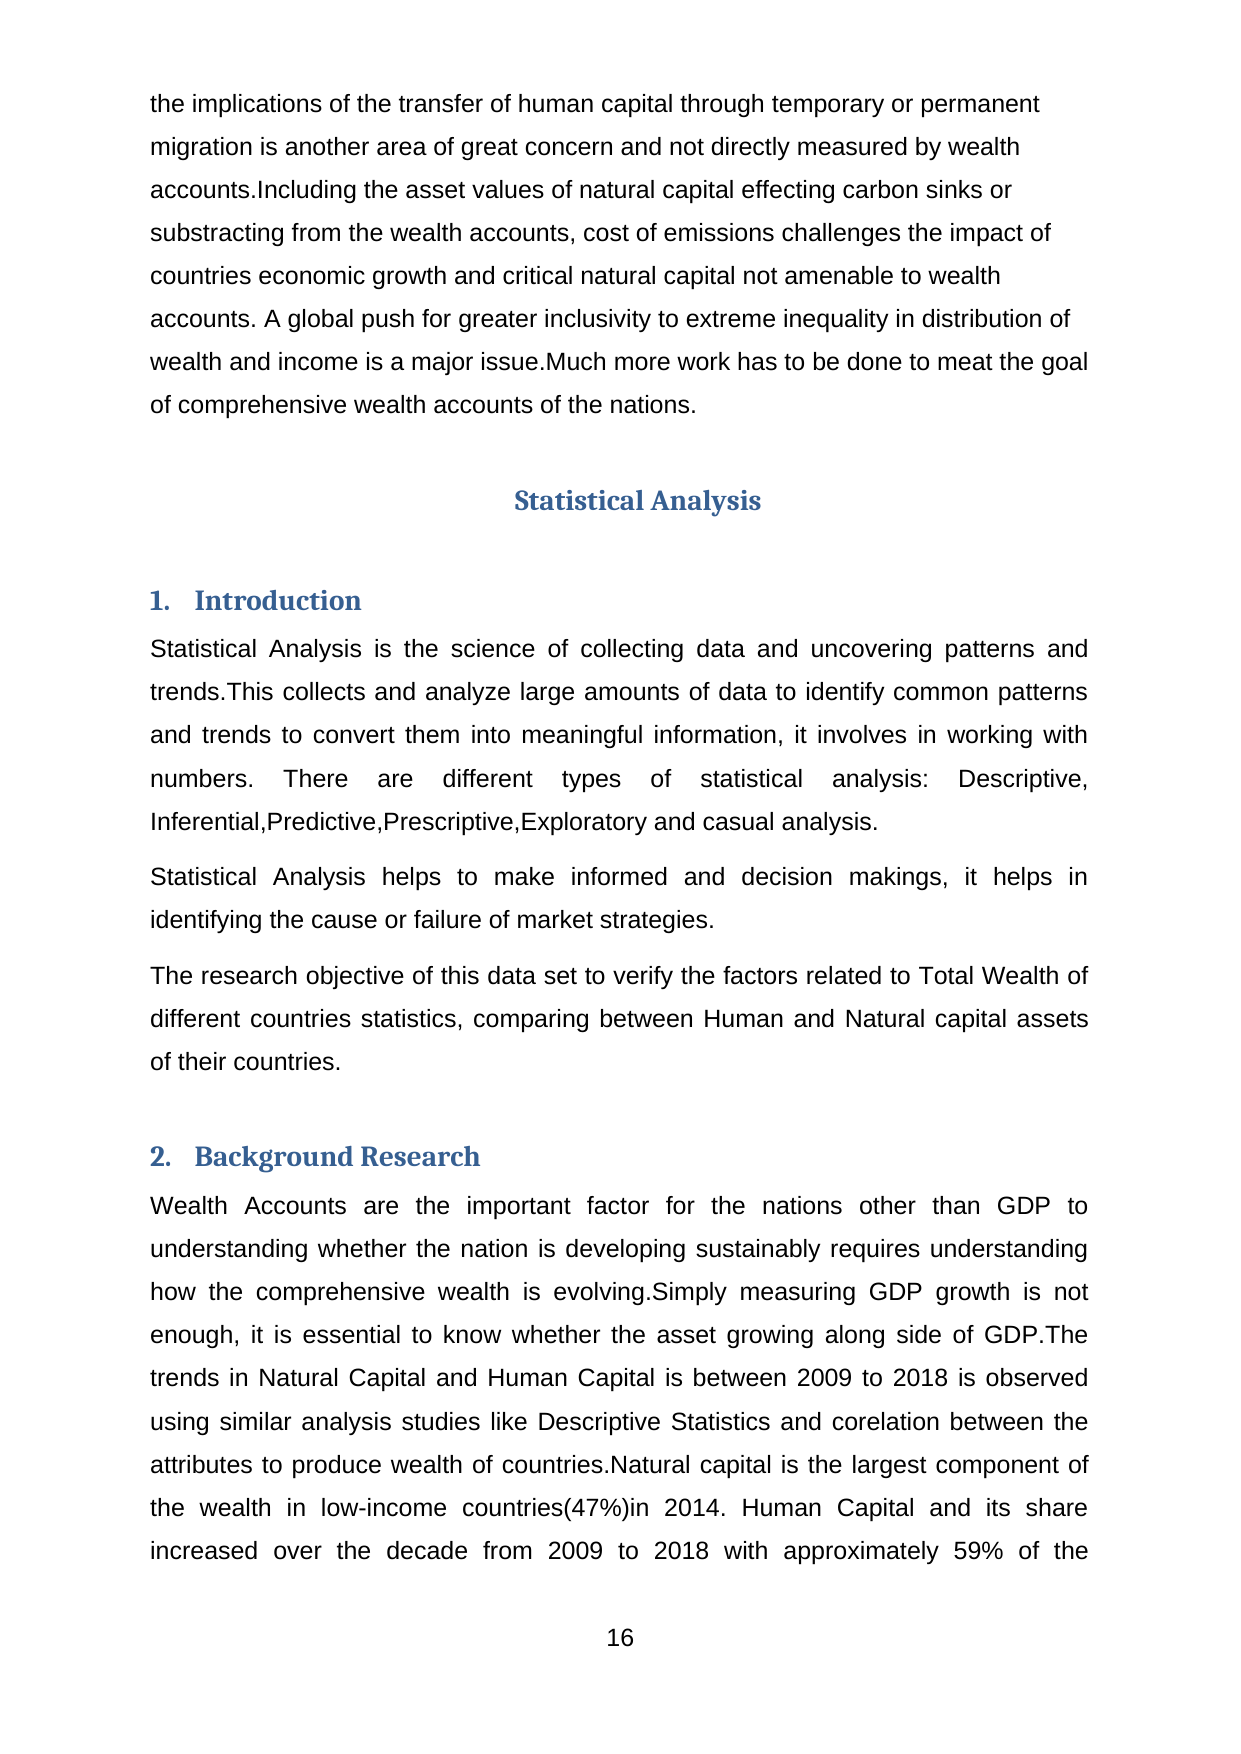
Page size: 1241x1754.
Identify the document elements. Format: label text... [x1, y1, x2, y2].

text Statistical Analysis helps to make informed and decision makings, it helps in identifying the cause or failure of market strategies. [150, 862, 1090, 934]
subtitle Introduction [150, 584, 1090, 617]
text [150, 1191, 1090, 1564]
subtitle Background Research [150, 1141, 1090, 1174]
text Statistical Analysis is the science of collecting data and uncovering patterns and trends.This collects and analyze large amounts of data to identify common patterns and trends to convert them into meaningful information, it involves in working with numbers. There are different types of statistical analysis: Descriptive, Inferential,Predictive,Prescriptive,Exploratory and casual analysis. [150, 634, 1090, 836]
subtitle Statistical Analysis [179, 484, 1090, 517]
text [150, 89, 1090, 419]
text The research objective of this data set to verify the factors related to Total Wealth of different countries statistics, comparing between Human and Natural capital assets of their countries. [150, 961, 1090, 1076]
